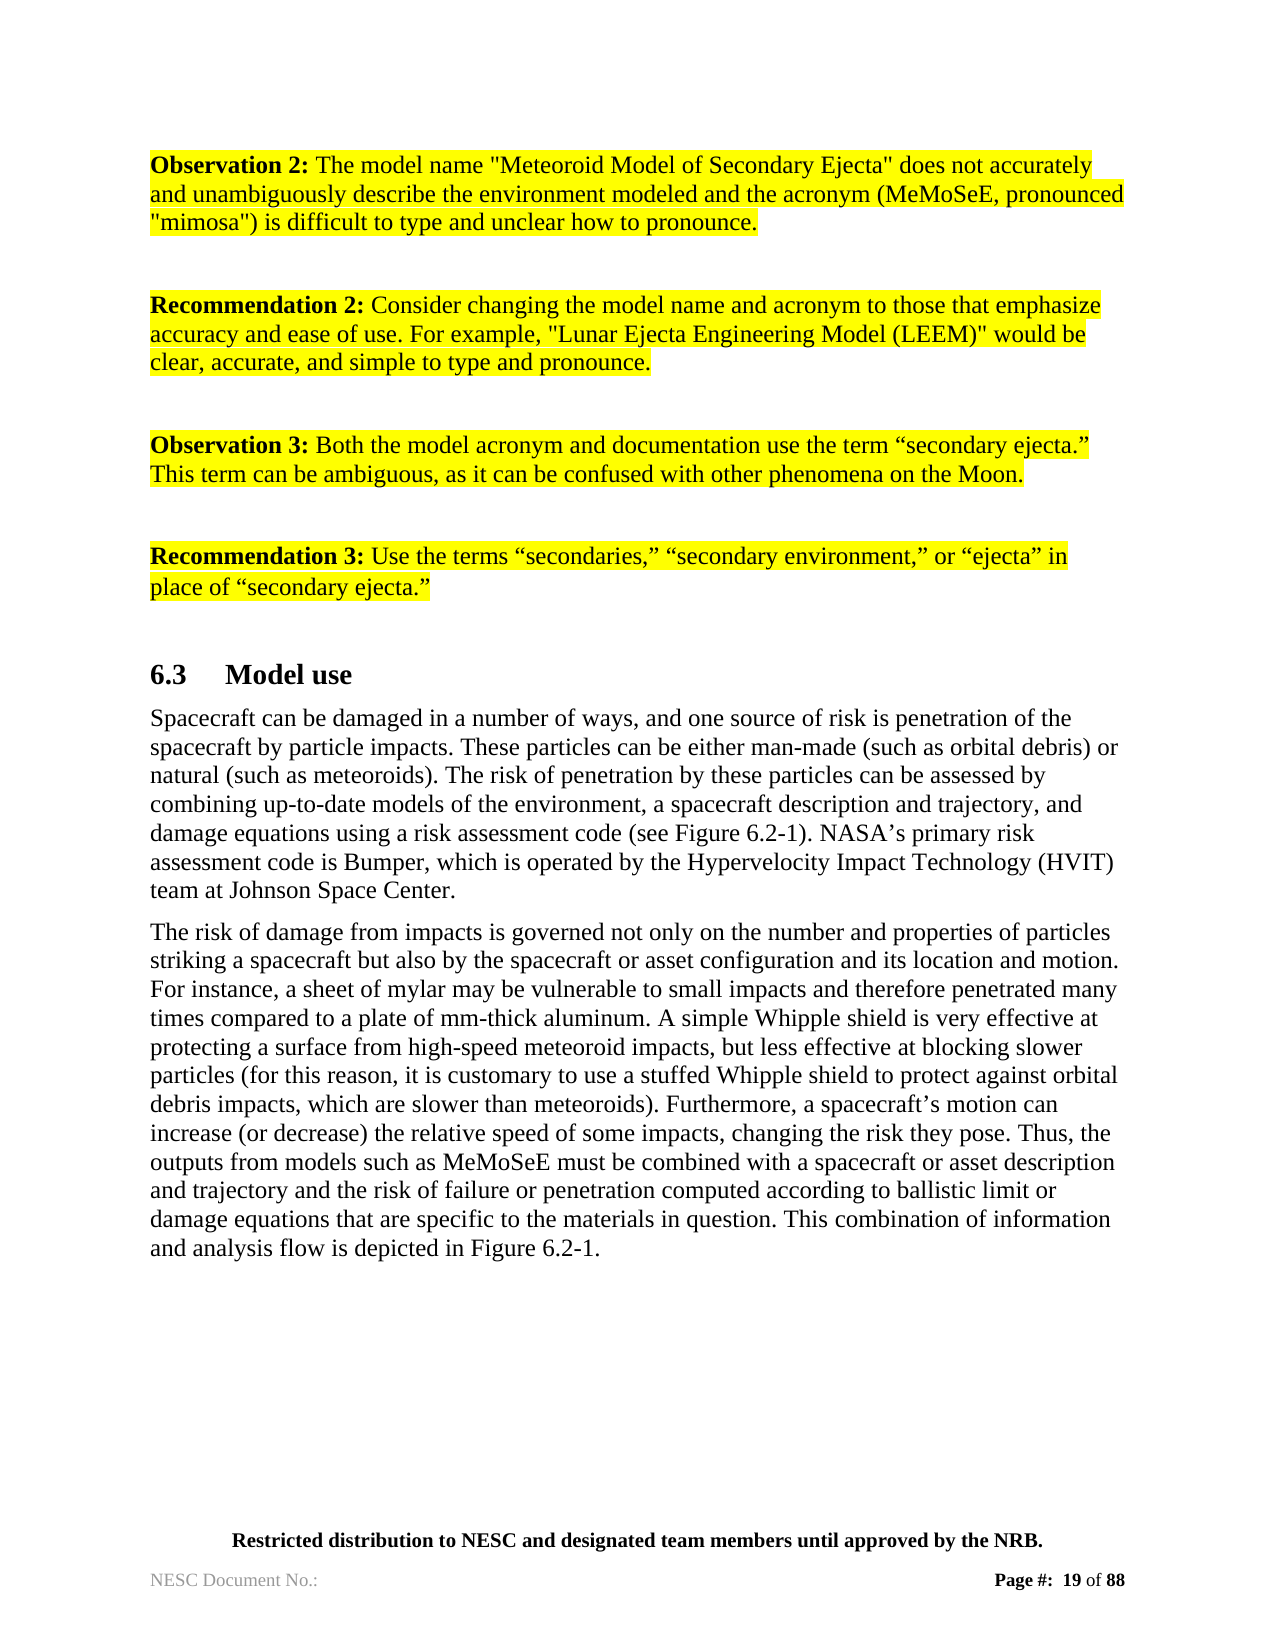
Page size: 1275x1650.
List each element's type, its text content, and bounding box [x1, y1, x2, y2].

text Spacecraft can be damaged in a number of ways, and one source of risk is penetration of the spacecraft by particle impacts. These particles can be either man-made (such as orbital debris) or natural (such as meteoroids). The risk of penetration by these particles can be assessed by combining up-to-date models of the environment, a spacecraft description and trajectory, and damage equations using a risk assessment code (see Figure 6.2-1). NASA’s primary risk assessment code is Bumper, which is operated by the Hypervelocity Impact Technology (HVIT) team at Johnson Space Center. [150, 703, 1125, 904]
text The risk of damage from impacts is governed not only on the number and properties of particles striking a spacecraft but also by the spacecraft or asset configuration and its location and motion. For instance, a sheet of mylar may be vulnerable to small impacts and therefore penetrated many times compared to a plate of mm-thick aluminum. A simple Whipple shield is very effective at protecting a surface from high-speed meteoroid impacts, but less effective at blocking slower particles (for this reason, it is customary to use a stuffed Whipple shield to protect against orbital debris impacts, which are slower than meteoroids). Furthermore, a spacecraft’s motion can increase (or decrease) the relative speed of some impacts, changing the risk they pose. Thus, the outputs from models such as MeMoSeE must be combined with a spacecraft or asset description and trajectory and the risk of failure or penetration computed according to ballistic limit or damage equations that are specific to the materials in question. This combination of information and analysis flow is depicted in Figure 6.2-1. [150, 917, 1125, 1262]
text Observation 2: The model name "Meteoroid Model of Secondary Ejecta" does not accurately and unambiguously describe the environment modeled and the acronym (MeMoSeE, pronounced "mimosa") is difficult to type and unclear how to pronounce. [150, 150, 1125, 236]
subtitle 6.3 Model use [150, 657, 1125, 691]
text Recommendation 2: Consider changing the model name and acronym to those that emphasize accuracy and ease of use. For example, "Lunar Ejecta Engineering Model (LEEM)" would be clear, accurate, and simple to type and pronounce. [150, 290, 1125, 376]
text Recommendation 3: Use the terms “secondaries,” “secondary environment,” or “ejecta” in place of “secondary ejecta.” [150, 541, 1125, 601]
